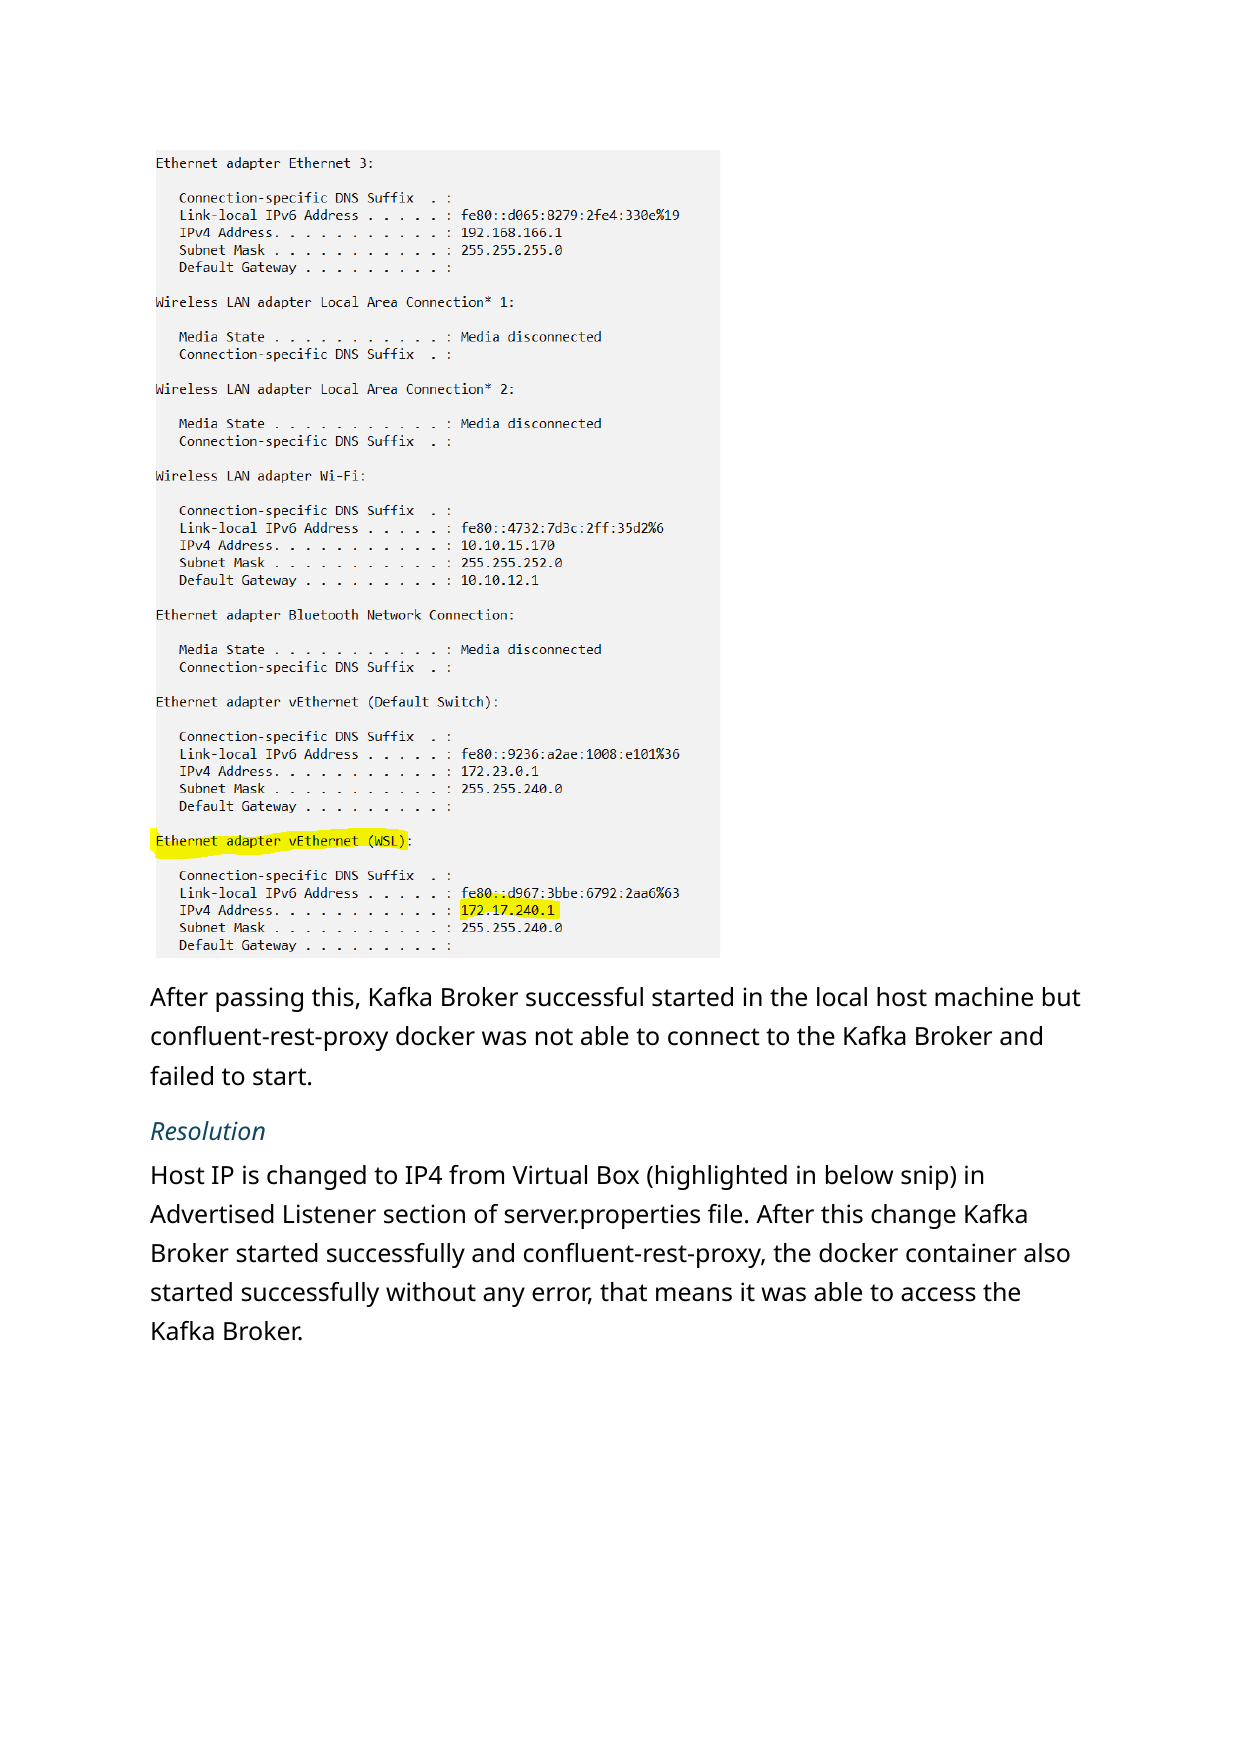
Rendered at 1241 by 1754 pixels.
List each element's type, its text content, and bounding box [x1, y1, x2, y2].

text After passing this, Kafka Broker successful started in the local host machine but confluent-rest-proxy docker was not able to connect to the Kafka Broker and failed to start. [150, 980, 1090, 1092]
subtitle Resolution [150, 1114, 1090, 1148]
text Host IP is changed to IP4 from Virtual Box (highlighted in below snip) in Advertised Listener section of server.properties file. After this change Kafka Broker started successfully and confluent-rest-proxy, the docker container also started successfully without any error, that means it was able to access the Kafka Broker. [150, 1157, 1090, 1348]
picture [150, 150, 721, 958]
